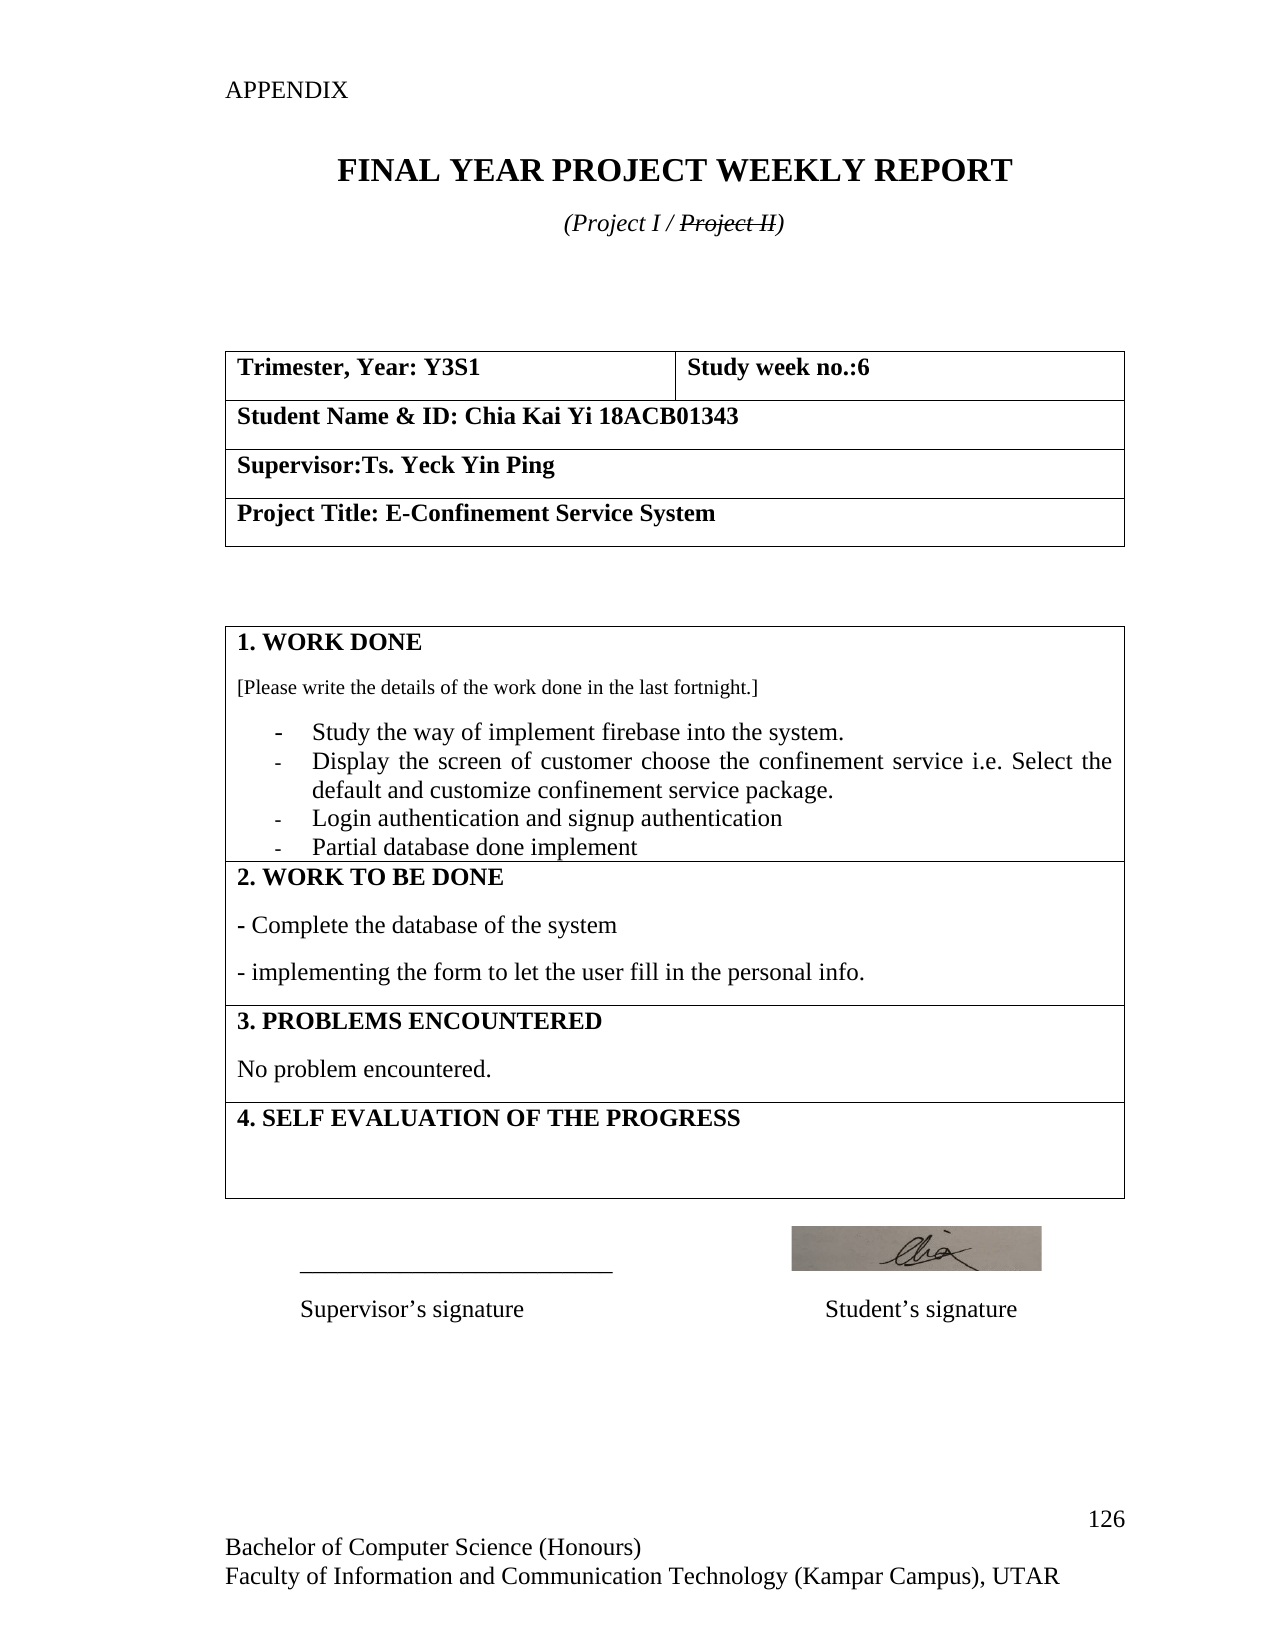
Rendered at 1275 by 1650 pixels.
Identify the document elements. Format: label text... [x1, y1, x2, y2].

table_cell 4. SELF EVALUATION OF THE PROGRESS [226, 1103, 1124, 1198]
text Supervisor’s signature Student’s signature [225, 1294, 1125, 1323]
table_header Trimester, Year: Y3S1 [226, 352, 675, 400]
table_header Study week no.:6 [676, 352, 1124, 400]
table_cell Project Title: E-Confinement Service System [226, 499, 1124, 546]
table_cell 3. PROBLEMS ENCOUNTERED No problem encountered. [226, 1006, 1124, 1102]
table_cell Supervisor:Ts. Yeck Yin Ping [226, 450, 1124, 497]
table_header 1. WORK DONE [Please write the details of the work done in the last fortnight.] Study the way of implement firebase into the system. Display the screen of customer choose the confinement service i.e. Select the default and customize confinement service package. Login authentication and signup authentication Partial database done implement [226, 627, 1124, 861]
table_cell Student Name & ID: Chia Kai Yi 18ACB01343 [226, 401, 1124, 449]
picture [791, 1226, 1042, 1271]
text (Project I / Project II) [225, 208, 1125, 237]
text _________________________ [225, 1247, 1125, 1276]
table_cell 2. WORK TO BE DONE - Complete the database of the system - implementing the form to let the user fill in the personal info. [226, 862, 1124, 1005]
text FINAL YEAR PROJECT WEEKLY REPORT [225, 150, 1125, 188]
